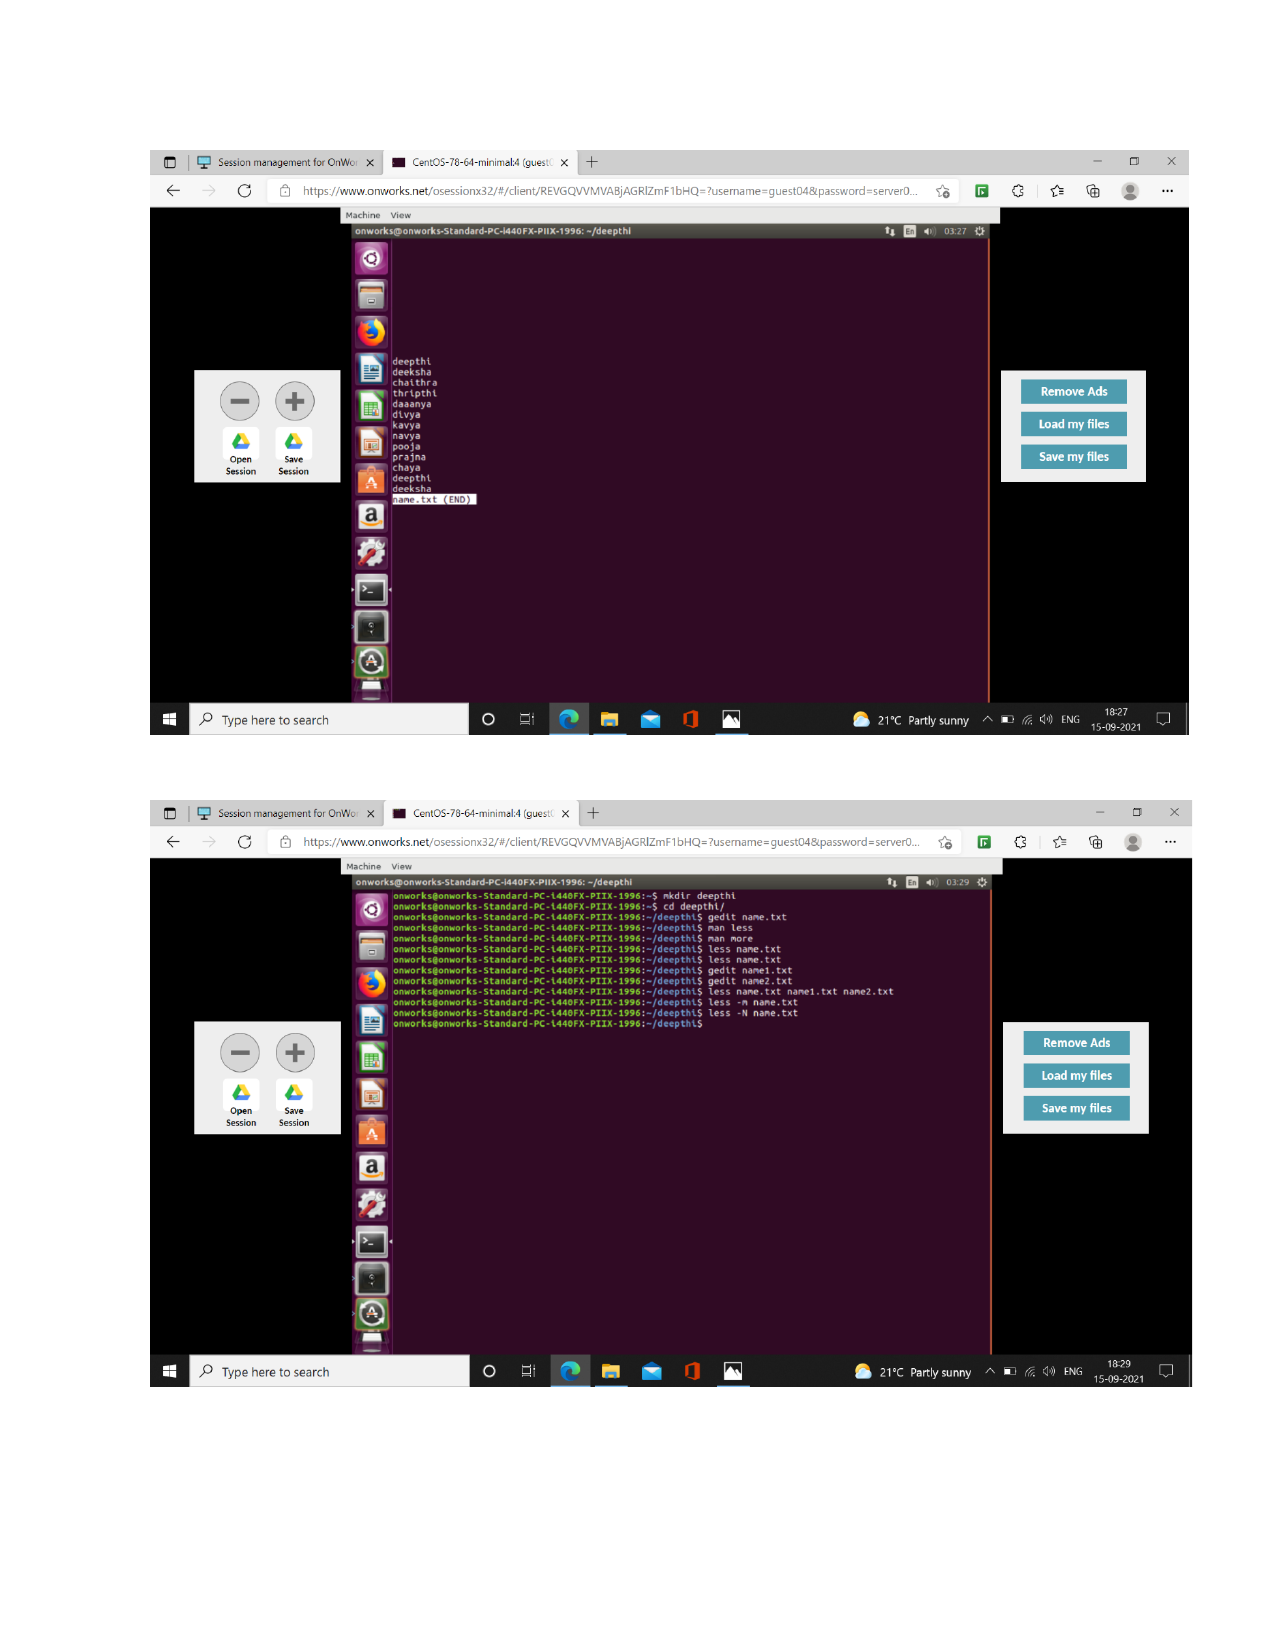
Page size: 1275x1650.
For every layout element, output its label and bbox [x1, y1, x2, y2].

picture [150, 800, 1193, 1387]
picture [150, 150, 1189, 735]
